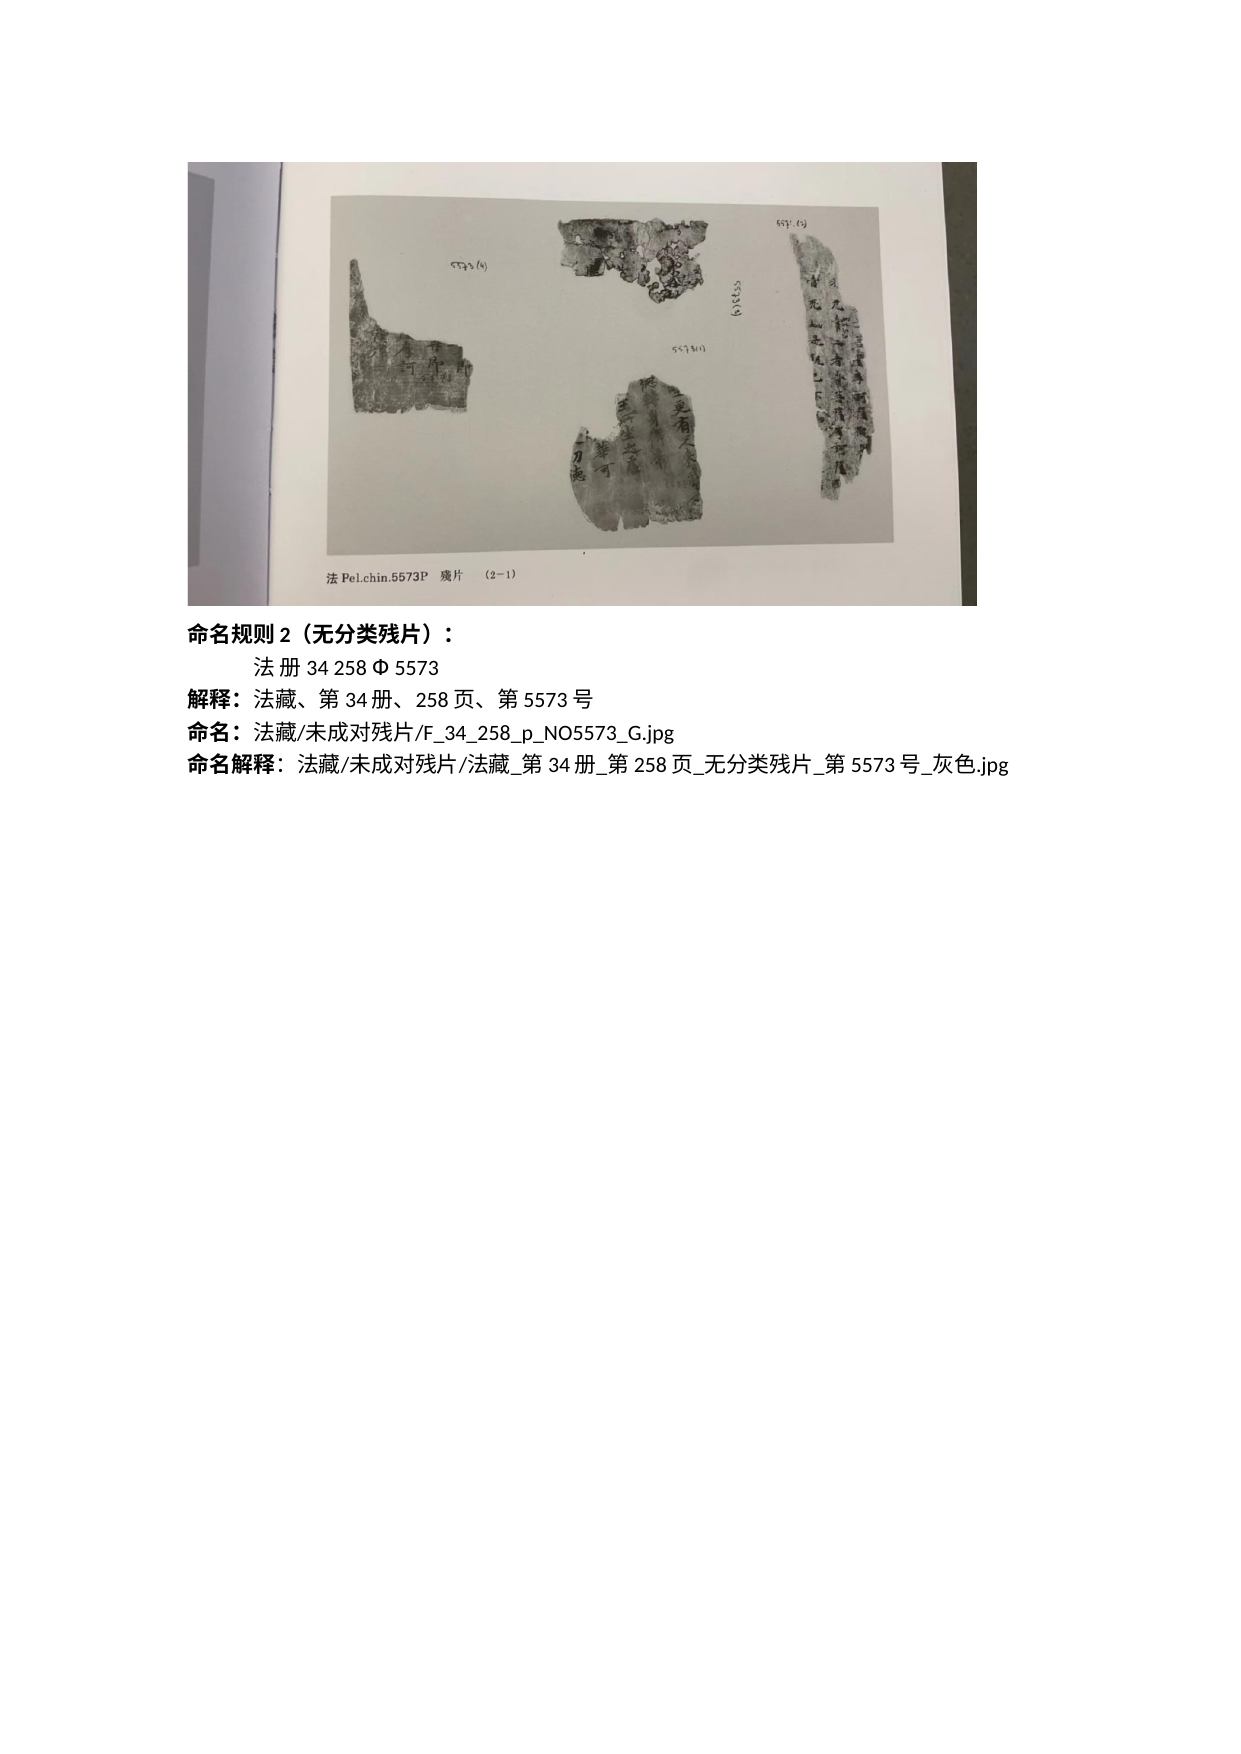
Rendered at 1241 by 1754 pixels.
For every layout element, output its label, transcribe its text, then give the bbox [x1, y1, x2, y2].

list 命名规则2（无分类残片）： [187, 617, 1053, 649]
picture [189, 162, 977, 606]
list 命名：法藏/未成对残片/F_34_258_p_NO5573_G.jpg [187, 714, 1053, 747]
text 命名解释：法藏/未成对残片/法藏_第34册_第258页_无分类残片_第5573号_灰色.jpg [187, 747, 1053, 779]
list 解释：法藏、第34册、258页、第5573号 [187, 682, 1053, 714]
list 法 册34 258 Փ 5573 [187, 649, 1053, 682]
